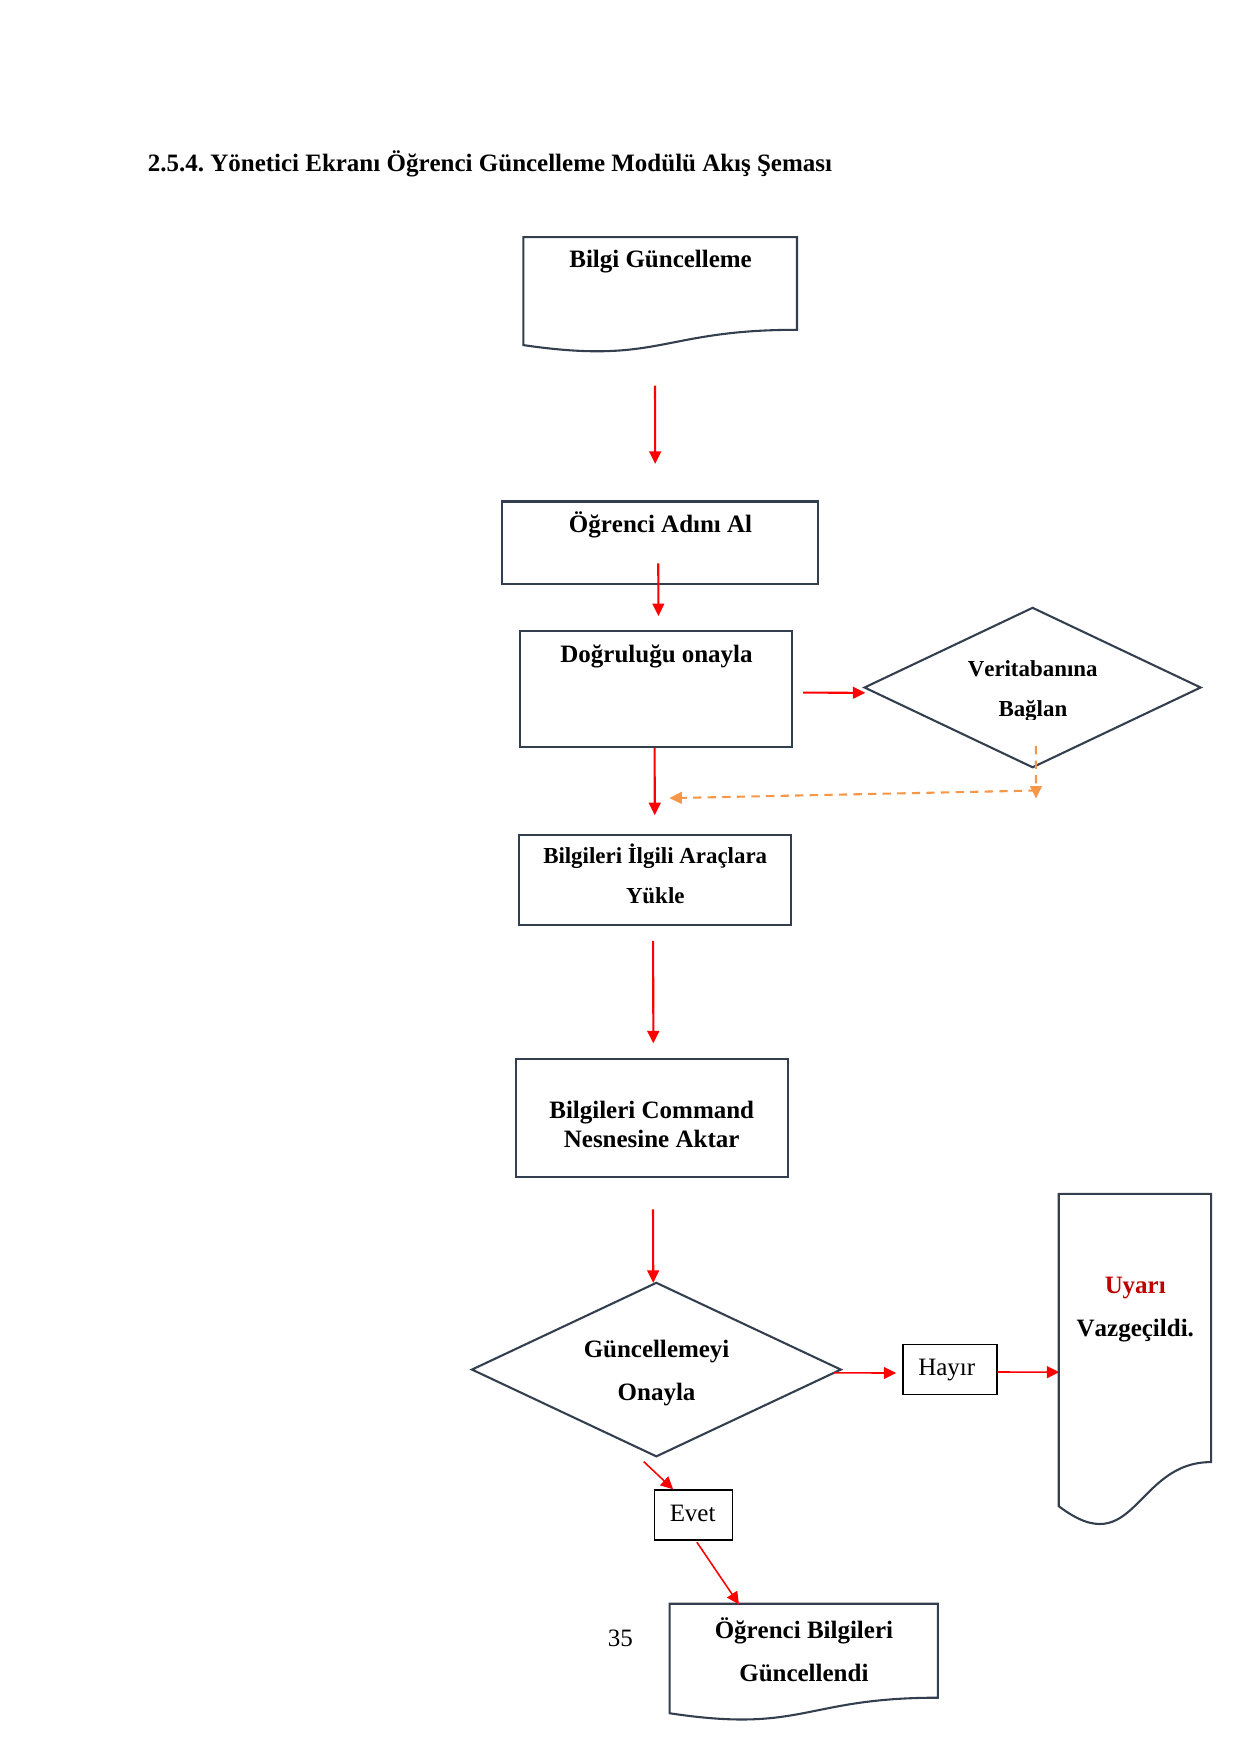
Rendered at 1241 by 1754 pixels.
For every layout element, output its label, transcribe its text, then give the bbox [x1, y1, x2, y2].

text 2.5.4. Yönetici Ekranı Öğrenci Güncelleme Modülü Akış Şeması [148, 148, 1092, 176]
